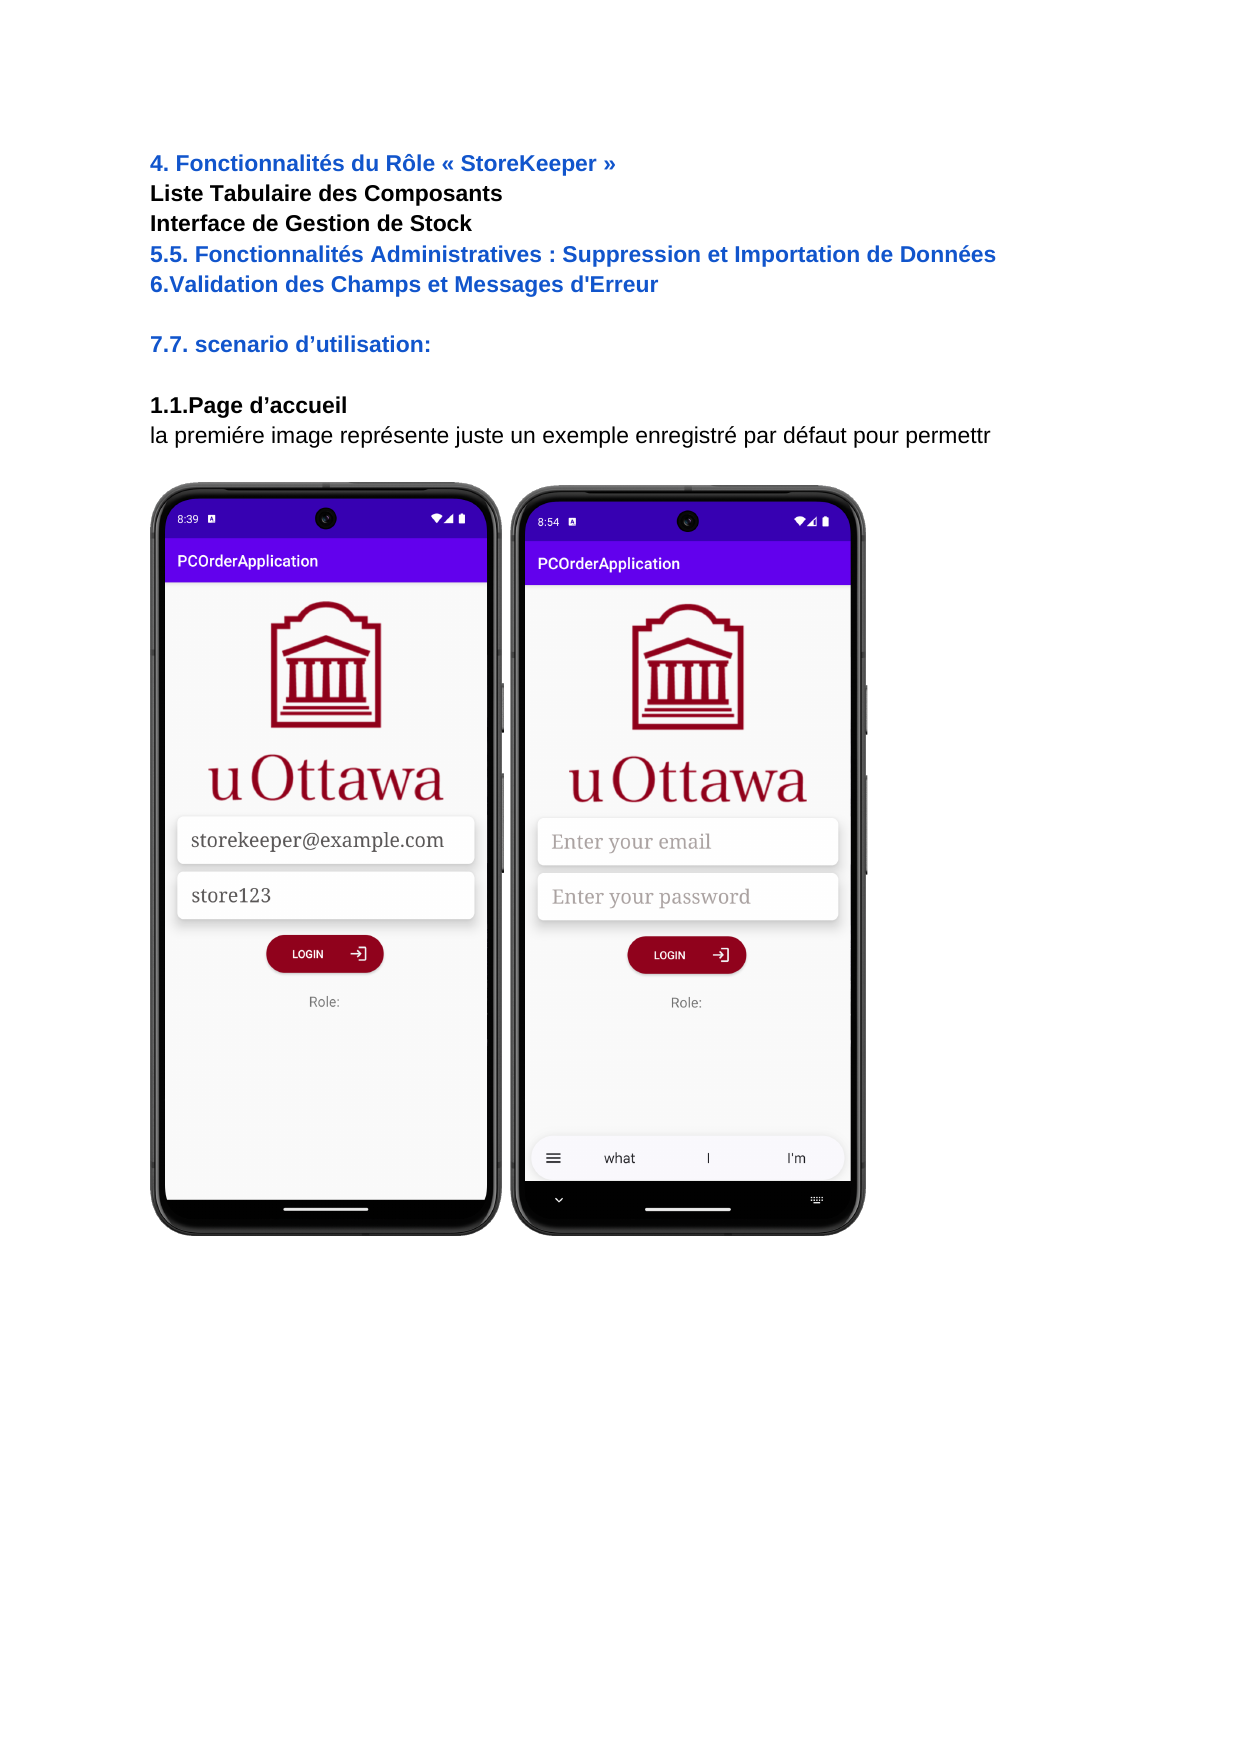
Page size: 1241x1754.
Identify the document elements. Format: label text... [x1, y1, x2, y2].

text 5.5. Fonctionnalités Administratives : Suppression et Importation de Données [150, 241, 1090, 267]
picture [510, 485, 868, 1236]
text Liste Tabulaire des Composants [150, 180, 1090, 207]
text Interface de Gestion de Stock [150, 210, 1090, 237]
text 1.1.Page d’accueil [150, 392, 1090, 418]
text 4. Fonctionnalités du Rôle « StoreKeeper » [150, 150, 1090, 176]
text la premiére image représente juste un exemple enregistré par défaut pour permettr [150, 422, 1090, 448]
text 6.Validation des Champs et Messages d'Erreur [150, 271, 1090, 297]
text 7.7. scenario d’utilisation: [150, 331, 1090, 358]
picture [150, 482, 504, 1236]
